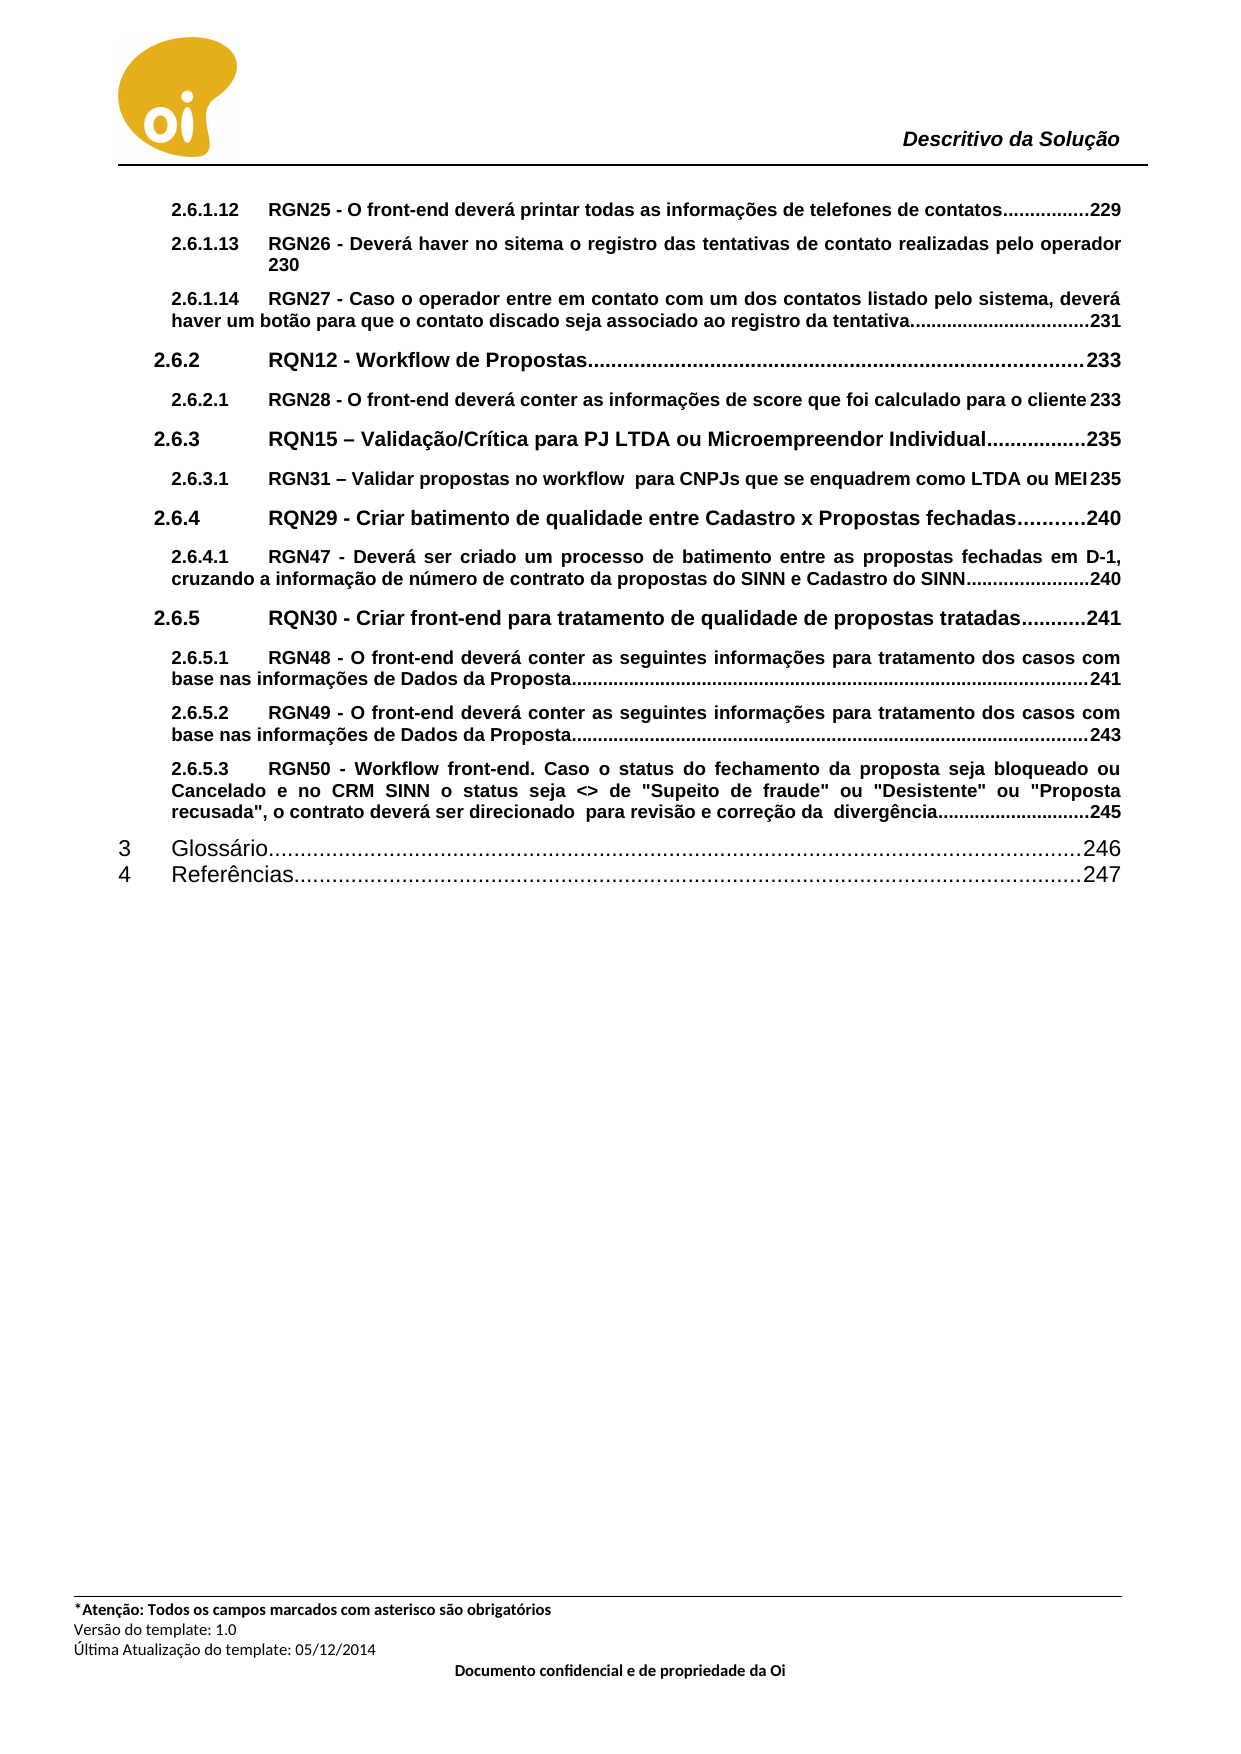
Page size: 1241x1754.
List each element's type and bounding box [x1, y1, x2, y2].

picture [118, 37, 237, 157]
